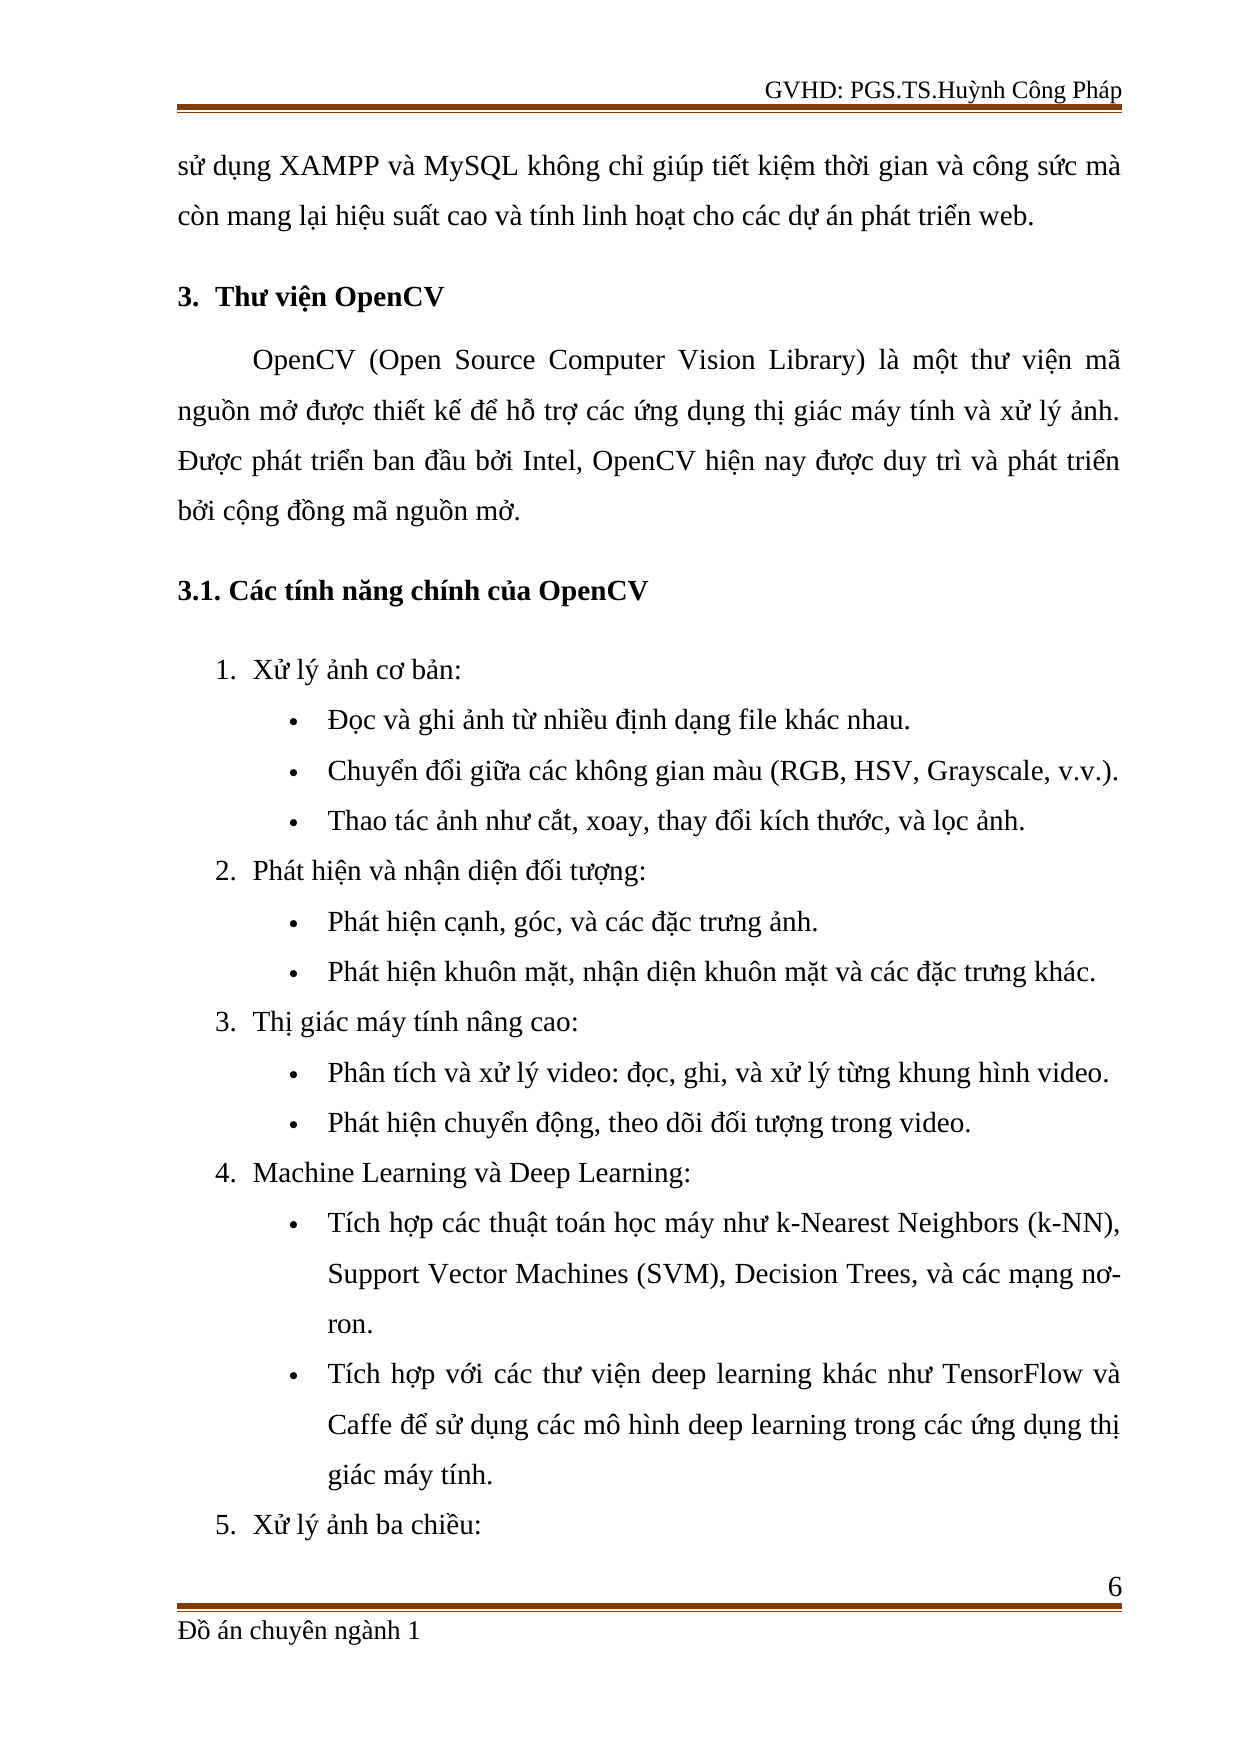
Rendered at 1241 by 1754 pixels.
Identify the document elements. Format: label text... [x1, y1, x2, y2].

list Phát hiện chuyển động, theo dõi đối tượng trong video. [290, 1105, 1122, 1138]
list Thị giác máy tính nâng cao: [215, 1004, 1122, 1038]
list Phân tích và xử lý video: đọc, ghi, và xử lý từng khung hình video. [290, 1055, 1122, 1088]
list Chuyển đổi giữa các không gian màu (RGB, HSV, Grayscale, v.v.). [290, 753, 1122, 786]
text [177, 148, 1122, 232]
list Xử lý ảnh cơ bản: [215, 652, 1122, 686]
list Tích hợp với các thư viện deep learning khác như TensorFlow và Caffe để sử dụng các mô hình deep learning trong các ứng dụng thị giác máy tính. [290, 1357, 1122, 1491]
list Machine Learning và Deep Learning: [215, 1155, 1122, 1189]
subtitle Thư viện OpenCV [177, 279, 1122, 313]
list Phát hiện cạnh, góc, và các đặc trưng ảnh. [290, 904, 1122, 937]
text OpenCV (Open Source Computer Vision Library) là một thư viện mã nguồn mở được thiết kế để hỗ trợ các ứng dụng thị giác máy tính và xử lý ảnh. Được phát triển ban đầu bởi Intel, OpenCV hiện nay được duy trì và phát triển bởi cộng đồng mã nguồn mở. [177, 342, 1122, 527]
list Phát hiện và nhận diện đối tượng: [215, 853, 1122, 887]
list Tích hợp các thuật toán học máy như k-Nearest Neighbors (k-NN), Support Vector Machines (SVM), Decision Trees, và các mạng nơ-ron. [290, 1206, 1122, 1340]
list Đọc và ghi ảnh từ nhiều định dạng file khác nhau. [290, 702, 1122, 736]
list Xử lý ảnh ba chiều: [215, 1507, 1122, 1541]
list Phát hiện khuôn mặt, nhận diện khuôn mặt và các đặc trưng khác. [290, 954, 1122, 988]
text 3.1. Các tính năng chính của OpenCV [177, 573, 1122, 606]
list Thao tác ảnh như cắt, xoay, thay đổi kích thước, và lọc ảnh. [290, 803, 1122, 837]
